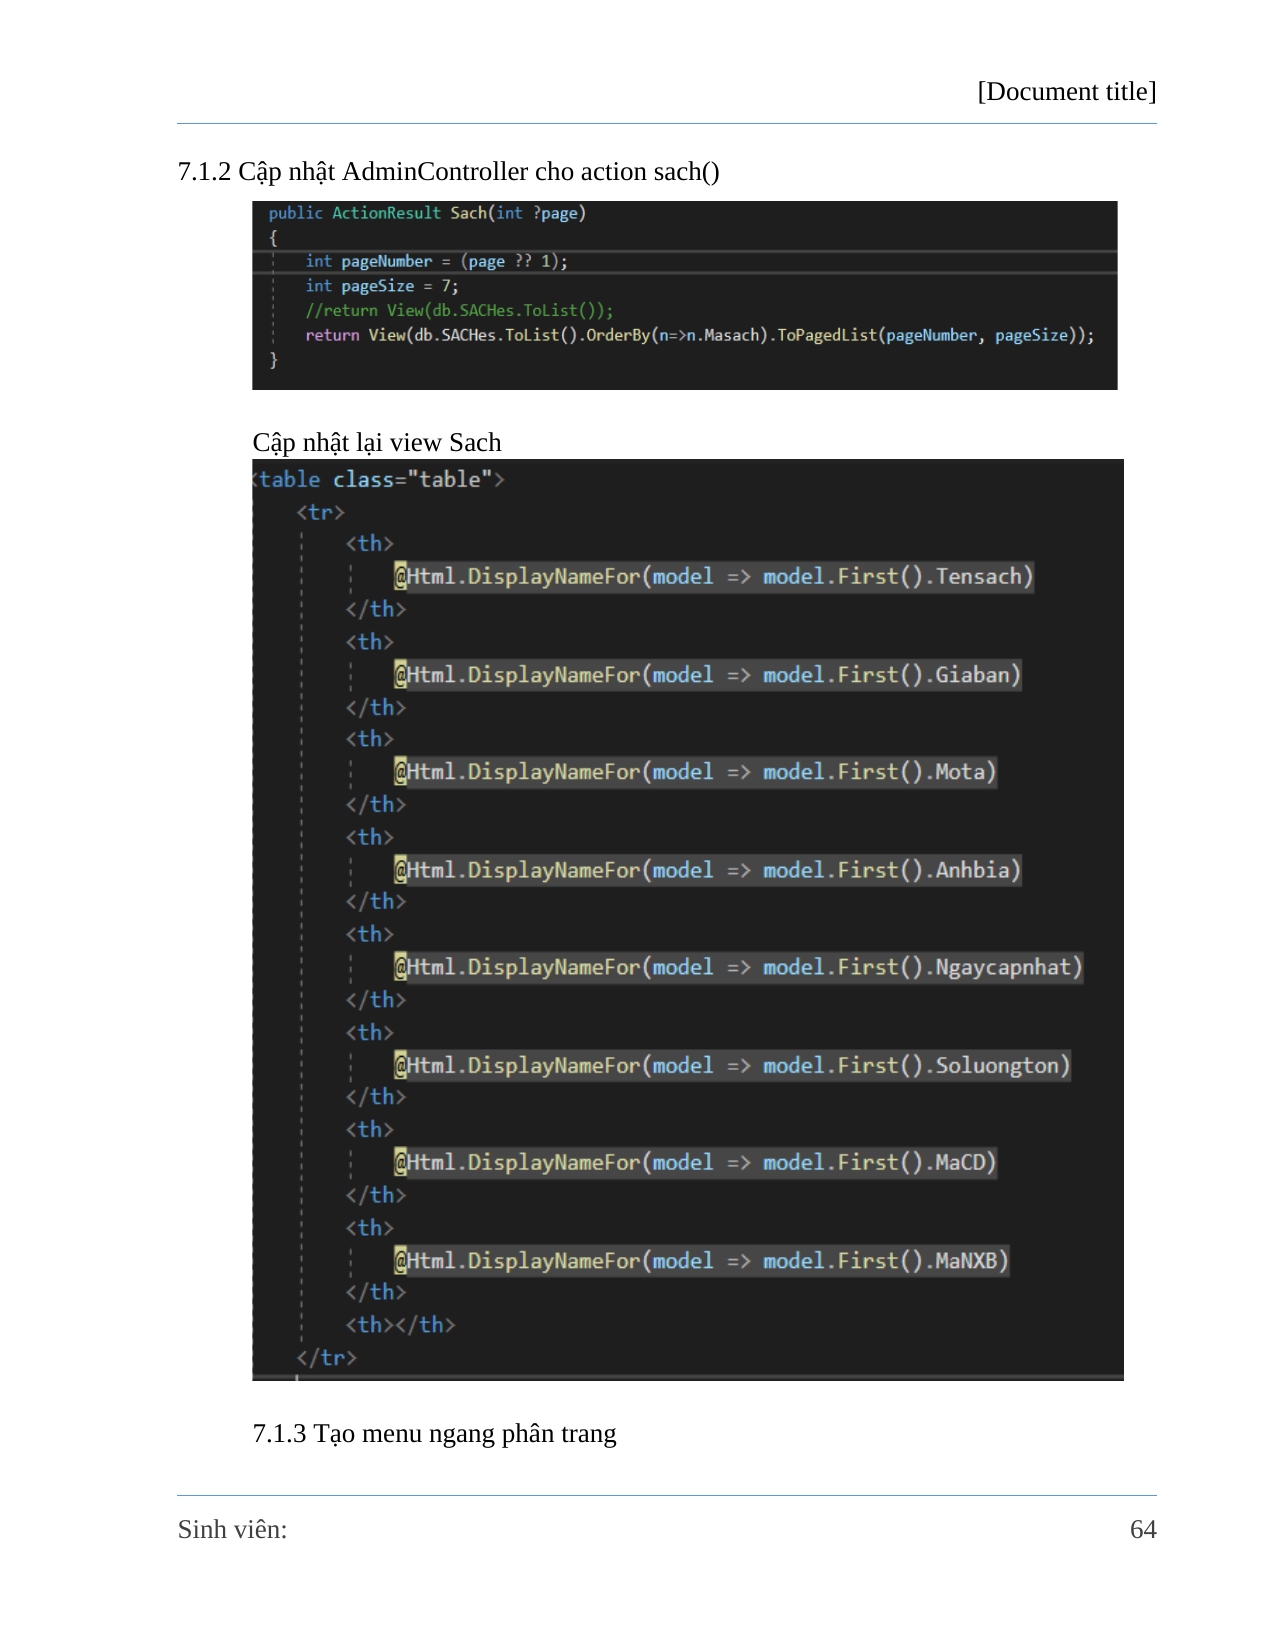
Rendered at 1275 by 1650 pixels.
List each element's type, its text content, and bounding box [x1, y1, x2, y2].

picture [252, 459, 1124, 1381]
list 7.1.3 Tạo menu ngang phân trang [252, 1417, 1157, 1448]
subtitle 7.1.2 Cập nhật AdminController cho action sach() [177, 155, 1157, 186]
picture [252, 201, 1118, 390]
list Cập nhật lại view Sach [252, 426, 1157, 457]
